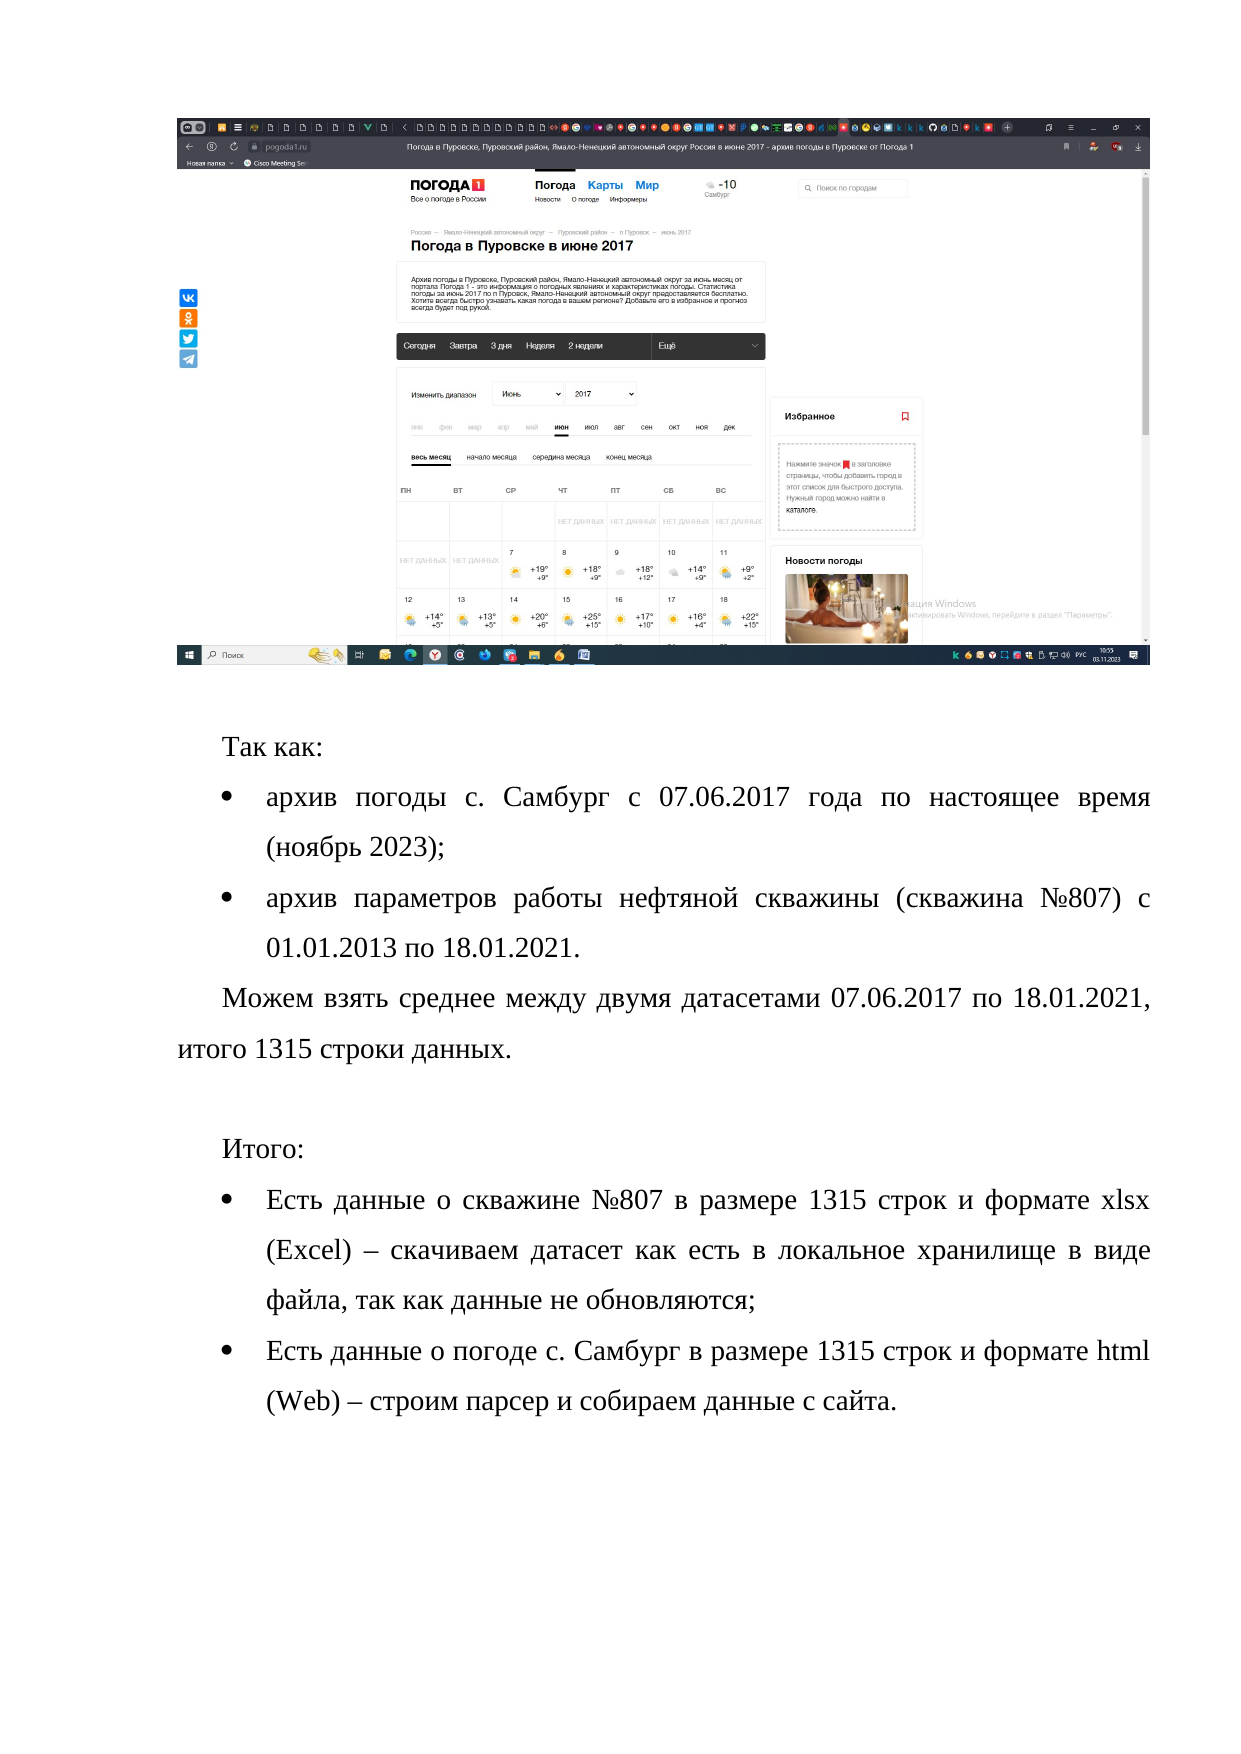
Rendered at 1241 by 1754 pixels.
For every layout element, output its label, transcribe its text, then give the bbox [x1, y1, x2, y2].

list Есть данные о погоде с. Самбург в размере 1315 строк и формате html (Web) – строим парсер и собираем данные с сайта. [222, 1333, 1152, 1417]
text Можем взять среднее между двумя датасетами 07.06.2017 по 18.01.2021, итого 1315 строки данных. [177, 981, 1152, 1064]
list Есть данные о скважине №807 в размере 1315 строк и формате xlsx (Excel) – скачиваем датасет как есть в локальное хранилище в виде файла, так как данные не обновляются; [222, 1182, 1152, 1316]
picture [177, 118, 1150, 665]
text Так как: [177, 729, 1152, 762]
list архив погоды с. Самбург с 07.06.2017 года по настоящее время (ноябрь 2023); [222, 779, 1152, 863]
text Итого: [177, 1131, 1152, 1165]
list архив параметров работы нефтяной скважины (скважина №807) с 01.01.2013 по 18.01.2021. [222, 880, 1152, 964]
